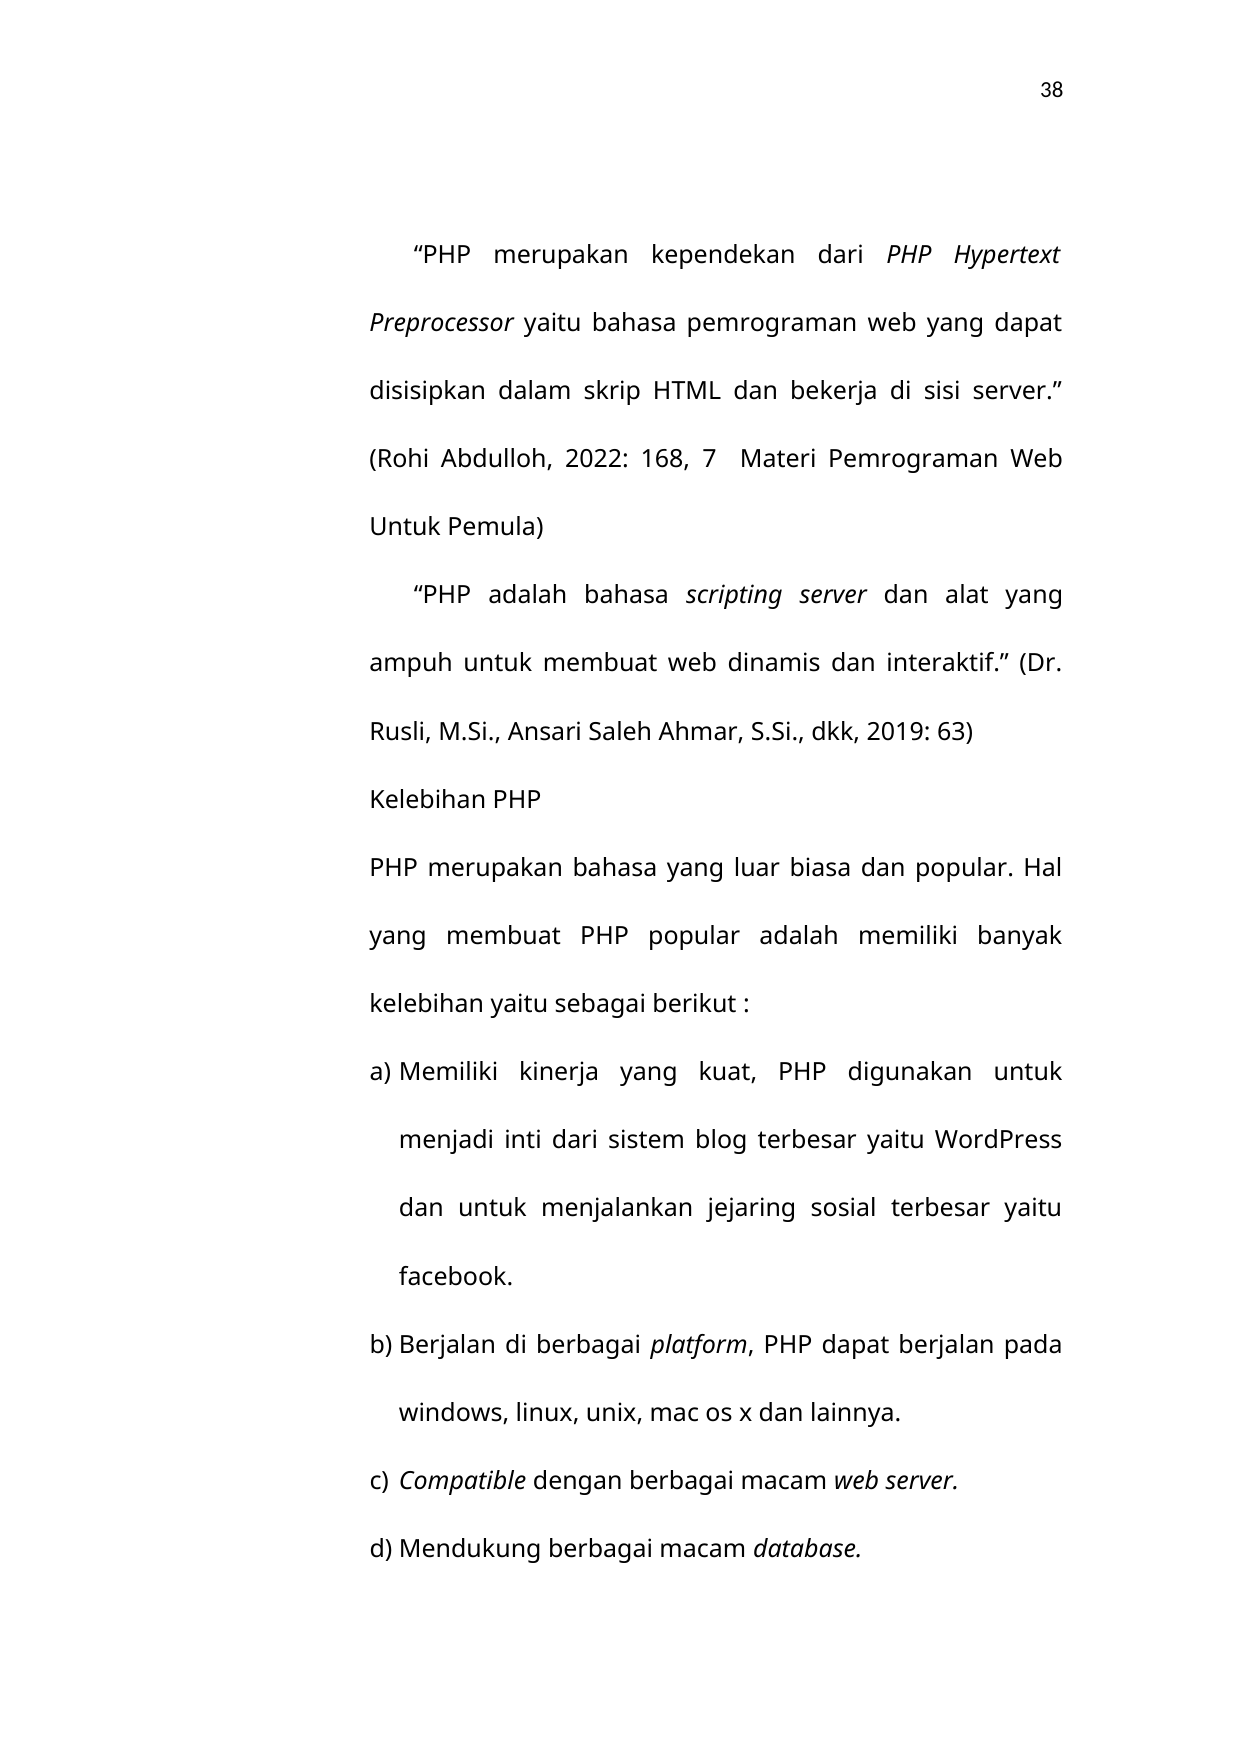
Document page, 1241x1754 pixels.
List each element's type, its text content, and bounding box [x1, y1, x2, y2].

list Berjalan di berbagai platform, PHP dapat berjalan pada windows, linux, unix, mac os x dan lainnya. [369, 1326, 1063, 1428]
list Compatible dengan berbagai macam web server. [369, 1462, 1063, 1497]
text “PHP merupakan kependekan dari PHP Hypertext Preprocessor yaitu bahasa pemrograman web yang dapat disisipkan dalam skrip HTML dan bekerja di sisi server.” (Rohi Abdulloh, 2022: 168, 7 Materi Pemrograman Web Untuk Pemula) [369, 236, 1063, 543]
list Mendukung berbagai macam database. [369, 1531, 1063, 1565]
text PHP merupakan bahasa yang luar biasa dan popular. Hal yang membuat PHP popular adalah memiliki banyak kelebihan yaitu sebagai berikut : [369, 849, 1063, 1020]
text Kelebihan PHP [369, 781, 1063, 815]
text “PHP adalah bahasa scripting server dan alat yang ampuh untuk membuat web dinamis dan interaktif.” (Dr. Rusli, M.Si., Ansari Saleh Ahmar, S.Si., dkk, 2019: 63) [369, 577, 1063, 747]
list Memiliki kinerja yang kuat, PHP digunakan untuk menjadi inti dari sistem blog terbesar yaitu WordPress dan untuk menjalankan jejaring sosial terbesar yaitu facebook. [369, 1054, 1063, 1292]
